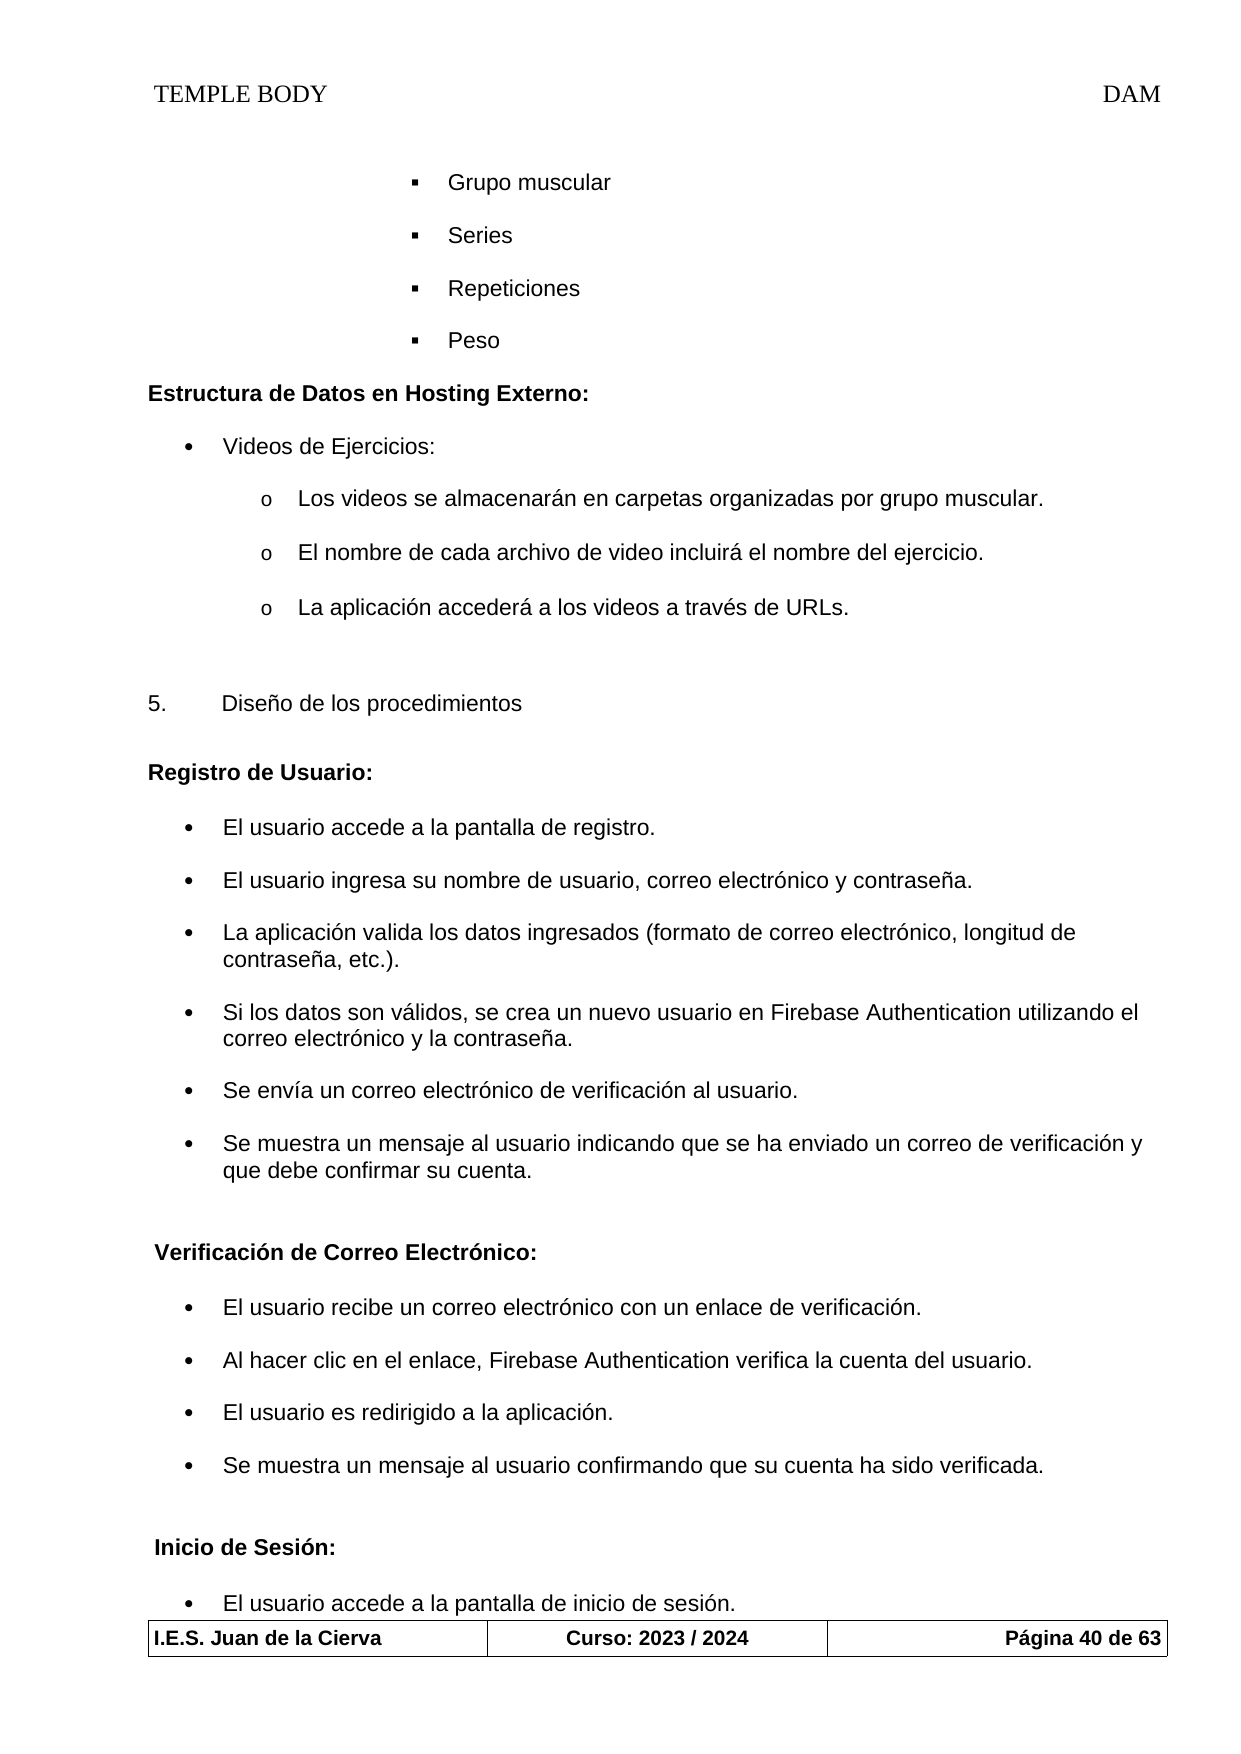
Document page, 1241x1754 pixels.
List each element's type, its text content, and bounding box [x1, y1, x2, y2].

list Diseño de los procedimientos [148, 690, 1167, 716]
list La aplicación accederá a los videos a través de URLs. [260, 593, 1167, 621]
list El usuario accede a la pantalla de inicio de sesión. [185, 1589, 1167, 1616]
list El usuario recibe un correo electrónico con un enlace de verificación. [185, 1294, 1167, 1320]
list El usuario ingresa su nombre de usuario, correo electrónico y contraseña. [185, 867, 1167, 893]
list Se muestra un mensaje al usuario confirmando que su cuenta ha sido verificada. [185, 1452, 1167, 1478]
list Los videos se almacenarán en carpetas organizadas por grupo muscular. [260, 485, 1167, 513]
list Se muestra un mensaje al usuario indicando que se ha enviado un correo de verificación y que debe confirmar su cuenta. [185, 1130, 1167, 1183]
list Peso [410, 327, 1167, 353]
list La aplicación valida los datos ingresados (formato de correo electrónico, longitud de contraseña, etc.). [185, 919, 1167, 972]
list Se envía un correo electrónico de verificación al usuario. [185, 1077, 1167, 1104]
list Series [410, 222, 1167, 248]
text Registro de Usuario: [148, 758, 1167, 785]
list El usuario accede a la pantalla de registro. [185, 814, 1167, 840]
list Al hacer clic en el enlace, Firebase Authentication verifica la cuenta del usuario. [185, 1347, 1167, 1373]
list El nombre de cada archivo de video incluirá el nombre del ejercicio. [260, 539, 1167, 567]
list Videos de Ejercicios: [185, 433, 1167, 459]
list El usuario es redirigido a la aplicación. [185, 1399, 1167, 1426]
list Repeticiones [410, 274, 1167, 301]
text Verificación de Correo Electrónico: [148, 1238, 1167, 1265]
text Inicio de Sesión: [148, 1534, 1167, 1560]
list Si los datos son válidos, se crea un nuevo usuario en Firebase Authentication utilizando el correo electrónico y la contraseña. [185, 998, 1167, 1051]
text Estructura de Datos en Hosting Externo: [148, 380, 1167, 406]
list Grupo muscular [410, 169, 1167, 195]
